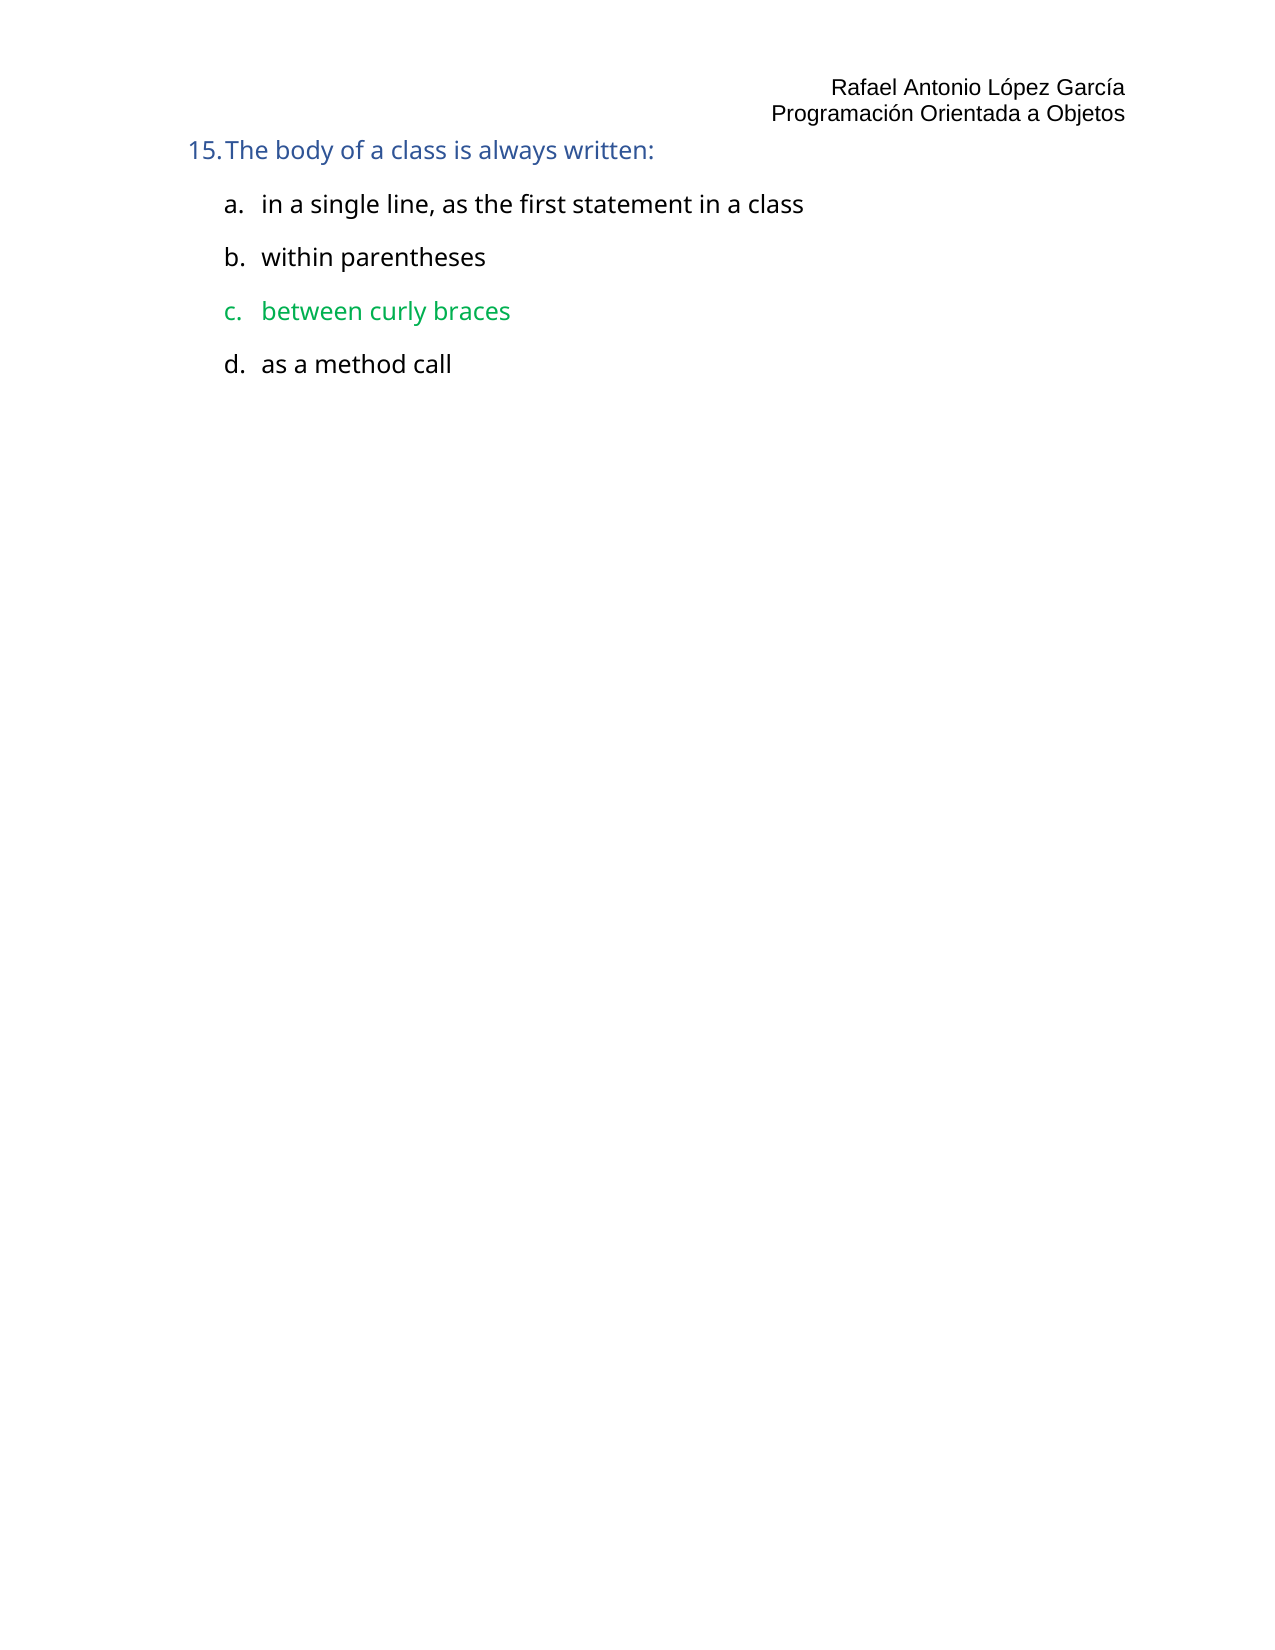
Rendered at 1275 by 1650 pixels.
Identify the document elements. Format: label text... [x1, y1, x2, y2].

list The body of a class is always written: [187, 133, 1125, 167]
list within parentheses [224, 240, 1125, 274]
list in a single line, as the first statement in a class [224, 186, 1125, 220]
list between curly braces [224, 293, 1125, 327]
list as a method call [224, 347, 1125, 381]
